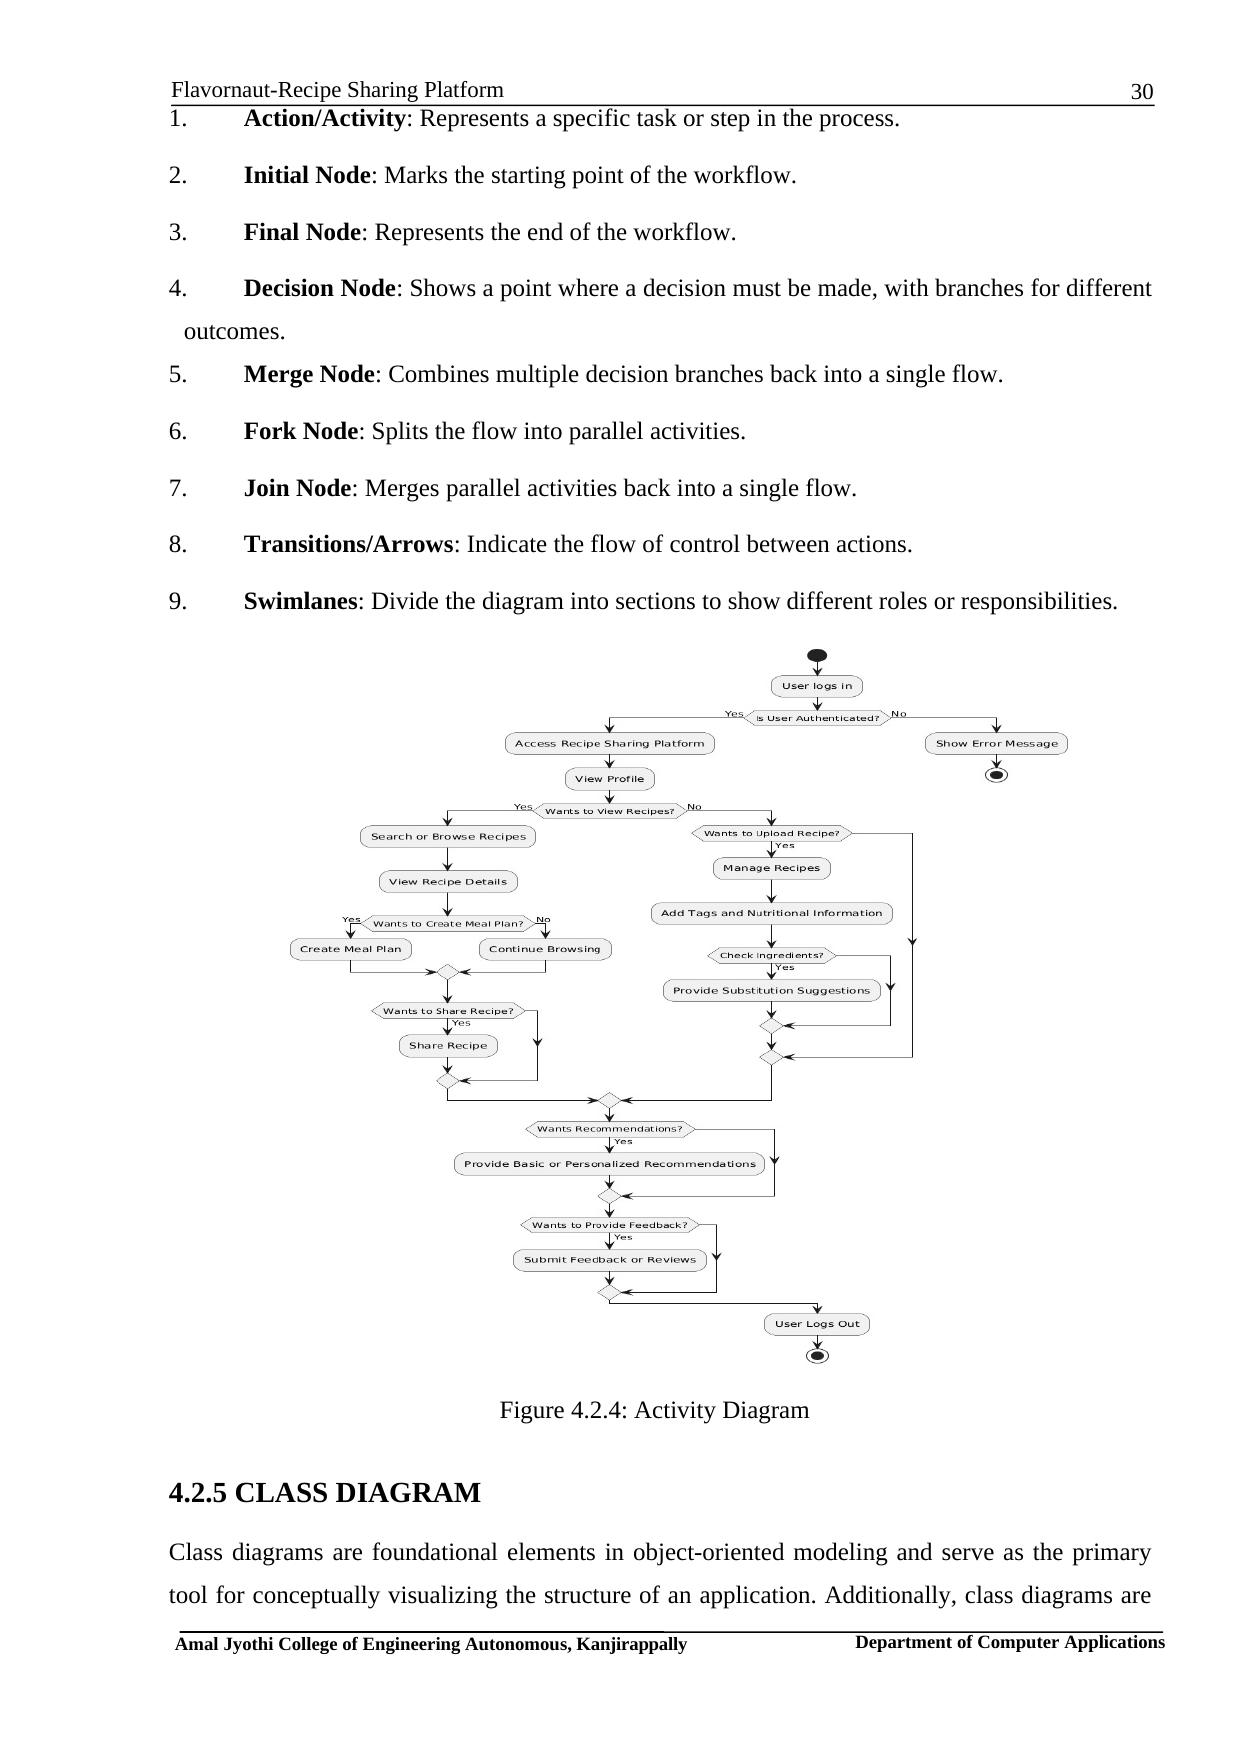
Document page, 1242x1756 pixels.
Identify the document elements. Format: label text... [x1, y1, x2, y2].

list Decision Node: Shows a point where a decision must be made, with branches for different outcomes. [169, 273, 1153, 345]
list Initial Node: Marks the starting point of the workflow. [169, 160, 1153, 189]
list Fork Node: Splits the flow into parallel activities. [169, 416, 1153, 445]
picture [279, 642, 1075, 1369]
list Final Node: Represents the end of the workflow. [169, 217, 1153, 245]
list Transitions/Arrows: Indicate the flow of control between actions. [169, 529, 1153, 558]
list Join Node: Merges parallel activities back into a single flow. [169, 473, 1153, 501]
text Figure 4.2.4: Activity Diagram [169, 1395, 1065, 1424]
list Swimlanes: Divide the diagram into sections to show different roles or responsibilities. [169, 586, 1153, 614]
list Action/Activity: Represents a specific task or step in the process. [169, 103, 1153, 132]
list Merge Node: Combines multiple decision branches back into a single flow. [169, 359, 1153, 388]
text 4.2.5 CLASS DIAGRAM [169, 1476, 1153, 1509]
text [169, 1537, 1153, 1609]
